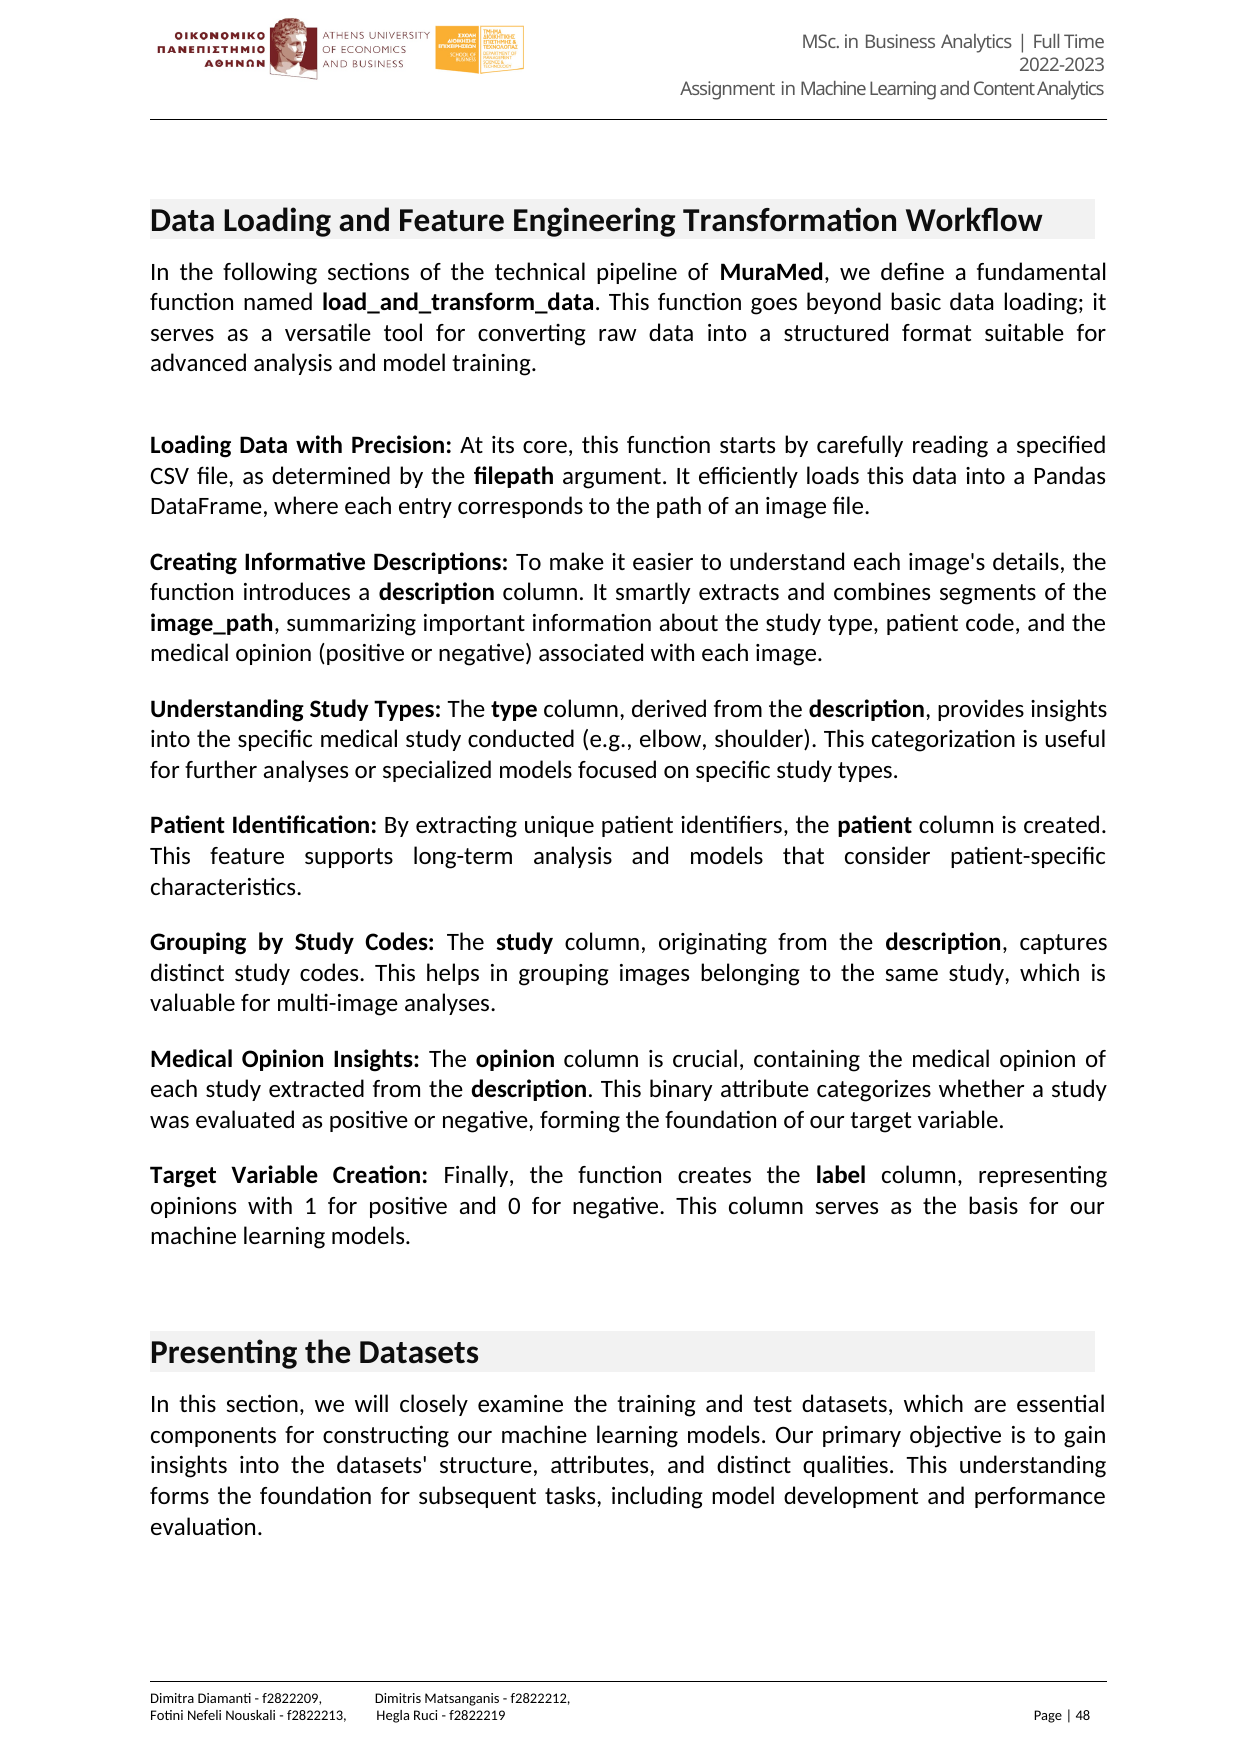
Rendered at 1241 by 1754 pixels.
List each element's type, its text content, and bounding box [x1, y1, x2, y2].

text Patient Identification: By extracting unique patient identifiers, the patient column is created. This feature supports long-term analysis and models that consider patient-specific characteristics. [150, 810, 1107, 901]
text Target Variable Creation: Finally, the function creates the label column, representing opinions with 1 for positive and 0 for negative. This column serves as the basis for our machine learning models. [150, 1159, 1107, 1251]
text Grouping by Study Codes: The study column, originating from the description, captures distinct study codes. This helps in grouping images belonging to the same study, which is valuable for multi-image analyses. [150, 926, 1107, 1018]
text Loading Data with Precision: At its core, this function starts by carefully reading a specified CSV file, as determined by the filepath argument. It efficiently loads this data into a Pandas DataFrame, where each entry corresponds to the path of an image file. [150, 429, 1107, 521]
subtitle Data Loading and Feature Engineering Transformation Workflow [150, 199, 1095, 239]
text Understanding Study Types: The type column, derived from the description, provides insights into the specific medical study conducted (e.g., elbow, shoulder). This categorization is useful for further analyses or specialized models focused on specific study types. [150, 693, 1107, 785]
text In this section, we will closely examine the training and test datasets, which are essential components for constructing our machine learning models. Our primary objective is to gain insights into the datasets' structure, attributes, and distinct qualities. This understanding forms the foundation for subsequent tasks, including model development and performance evaluation. [150, 1389, 1107, 1541]
picture [151, 17, 526, 82]
text Creating Informative Descriptions: To make it easier to understand each image's details, the function introduces a description column. It smartly extracts and combines segments of the image_path, summarizing important information about the study type, patient code, and the medical opinion (positive or negative) associated with each image. [150, 546, 1107, 668]
text In the following sections of the technical pipeline of MuraMed, we define a fundamental function named load_and_transform_data. This function goes beyond basic data loading; it serves as a versatile tool for converting raw data into a structured format suitable for advanced analysis and model training. [150, 256, 1107, 378]
subtitle Presenting the Datasets [150, 1331, 1095, 1372]
text Medical Opinion Insights: The opinion column is crucial, containing the medical opinion of each study extracted from the description. This binary attribute categorizes whether a study was evaluated as positive or negative, forming the foundation of our target variable. [150, 1043, 1107, 1134]
